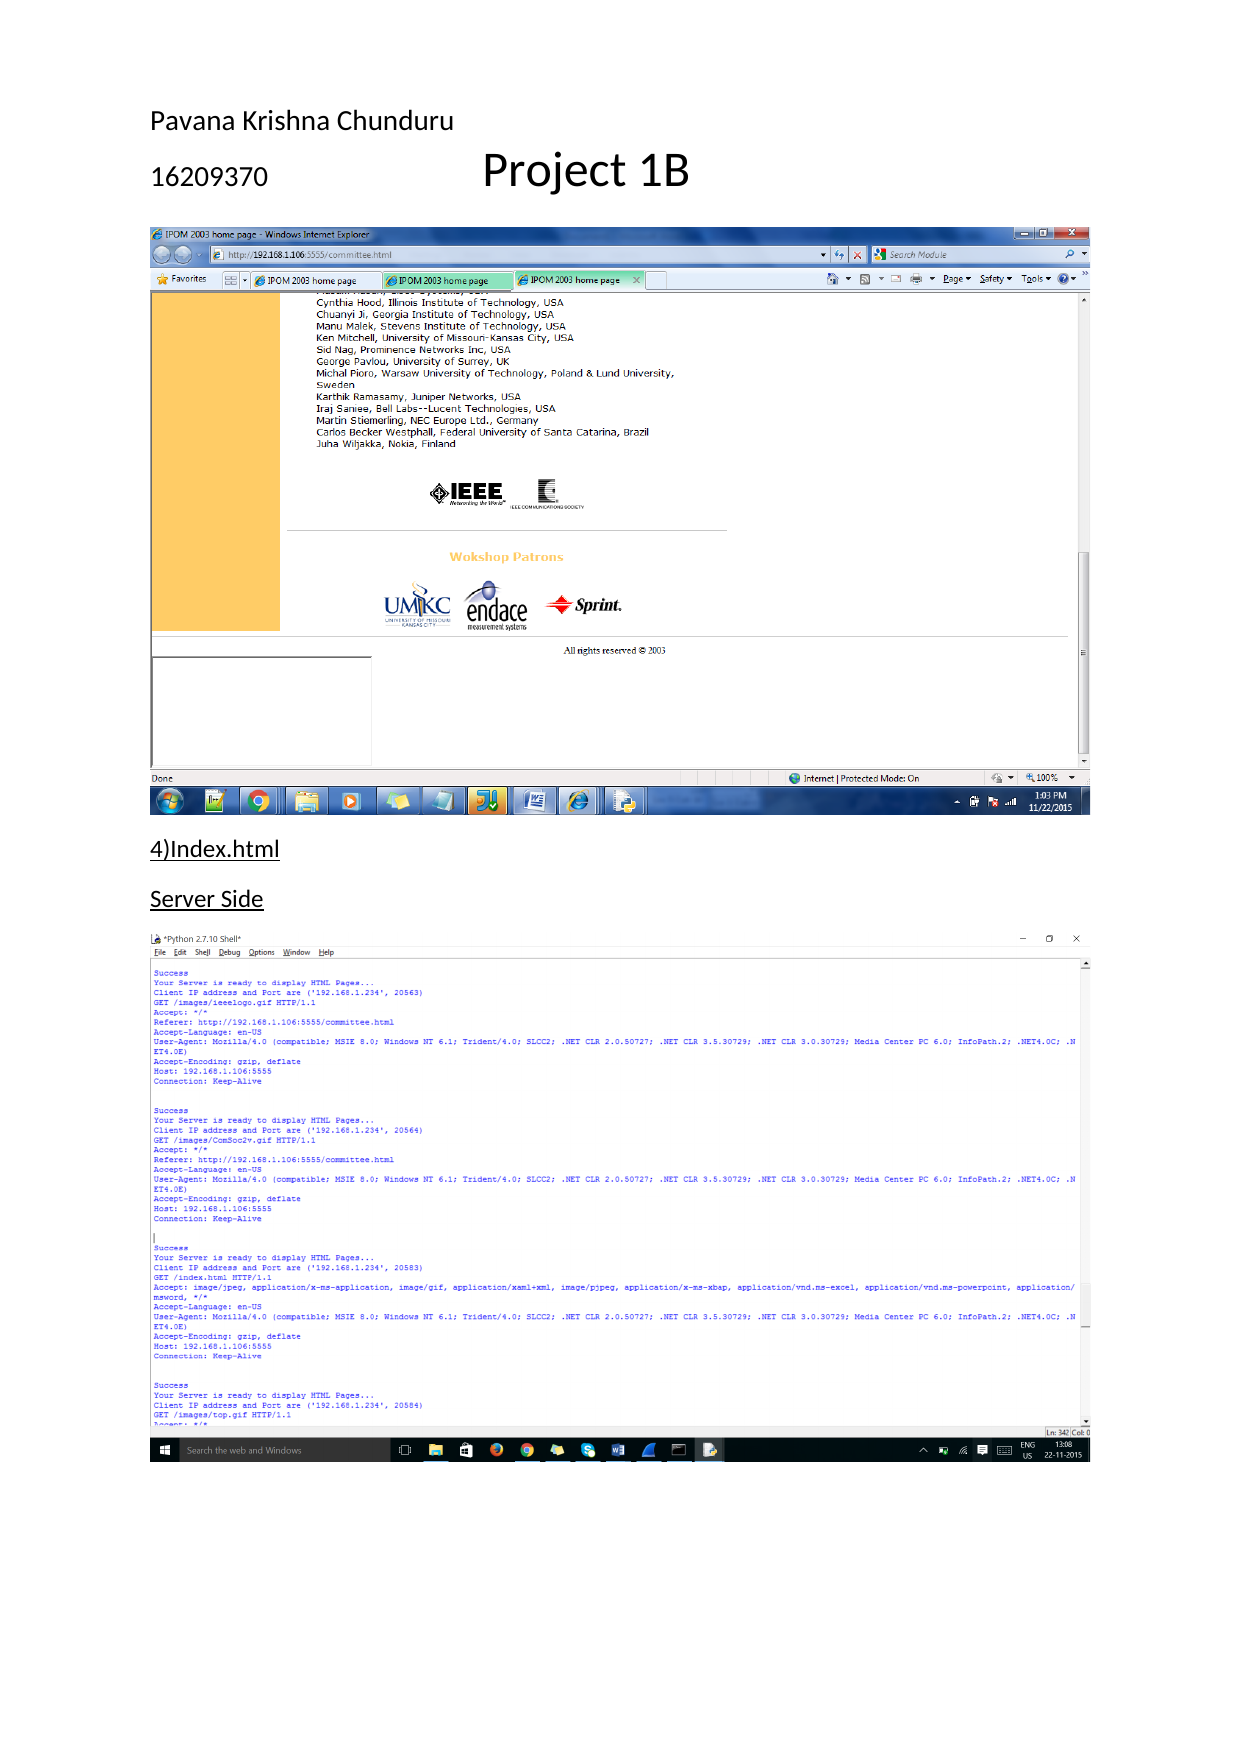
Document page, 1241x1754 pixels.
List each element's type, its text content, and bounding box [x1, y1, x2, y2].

picture [150, 227, 1091, 815]
text Server Side [150, 883, 1090, 914]
text 4)Index.html [150, 834, 1090, 864]
picture [150, 932, 1091, 1462]
